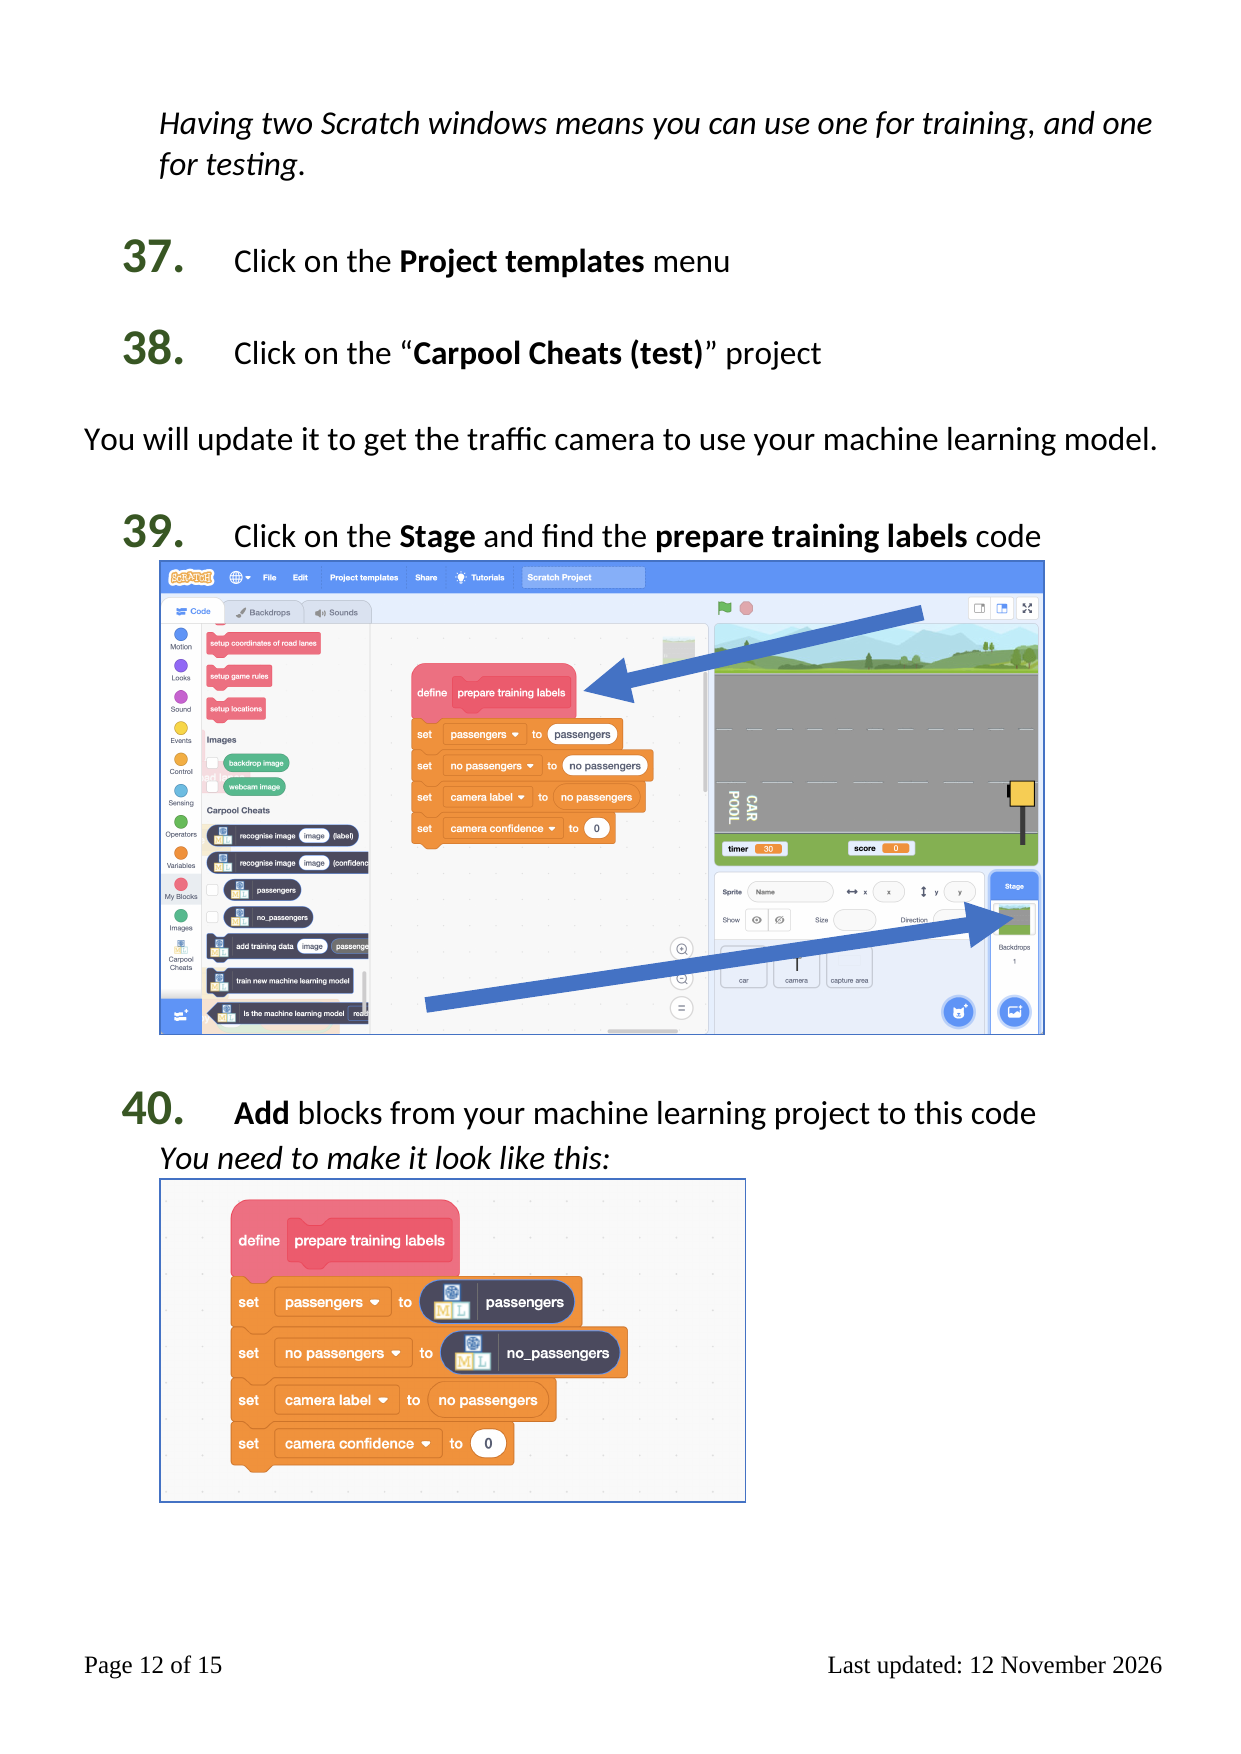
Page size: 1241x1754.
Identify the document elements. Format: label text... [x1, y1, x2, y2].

picture [161, 562, 1043, 1034]
text You will update it to get the traffic camera to use your machine learning model. [84, 417, 1164, 458]
list Click on the Project templates menu [121, 224, 1164, 316]
picture [161, 1180, 745, 1501]
list Click on the “Carpool Cheats (test)” project [121, 316, 1164, 377]
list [121, 102, 1164, 183]
